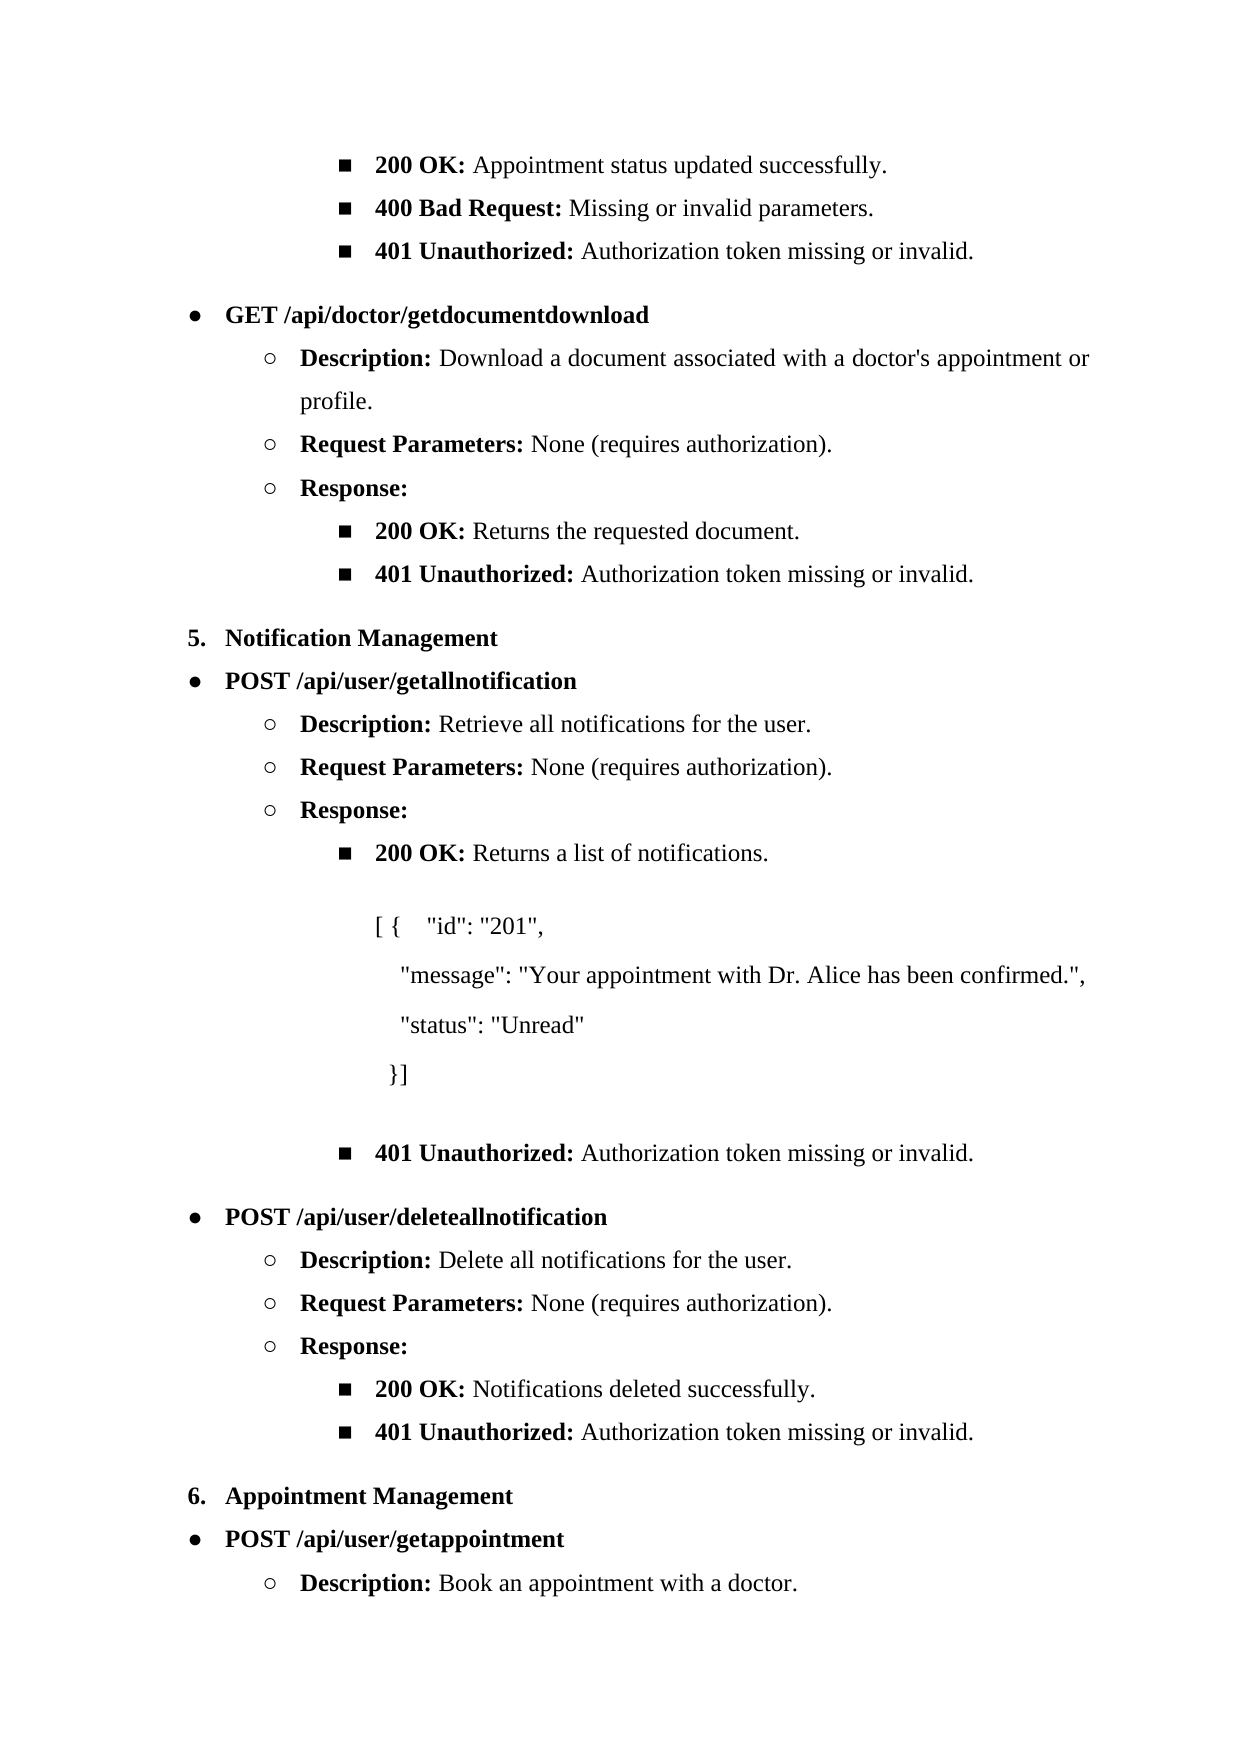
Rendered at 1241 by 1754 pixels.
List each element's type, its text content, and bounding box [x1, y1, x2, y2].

list 401 Unauthorized: Authorization token missing or invalid. [337, 1417, 1090, 1446]
list Response: [262, 473, 1090, 501]
text }] [375, 1059, 1090, 1088]
list Request Parameters: None (requires authorization). [262, 752, 1090, 781]
list Description: Delete all notifications for the user. [262, 1245, 1090, 1274]
list Request Parameters: None (requires authorization). [262, 429, 1090, 458]
subtitle Appointment Management [187, 1481, 1090, 1510]
list 200 OK: Notifications deleted successfully. [337, 1374, 1090, 1403]
list Response: [262, 795, 1090, 824]
list Description: Book an appointment with a doctor. [262, 1568, 1090, 1596]
text [ { "id": "201", [375, 911, 1090, 939]
list 401 Unauthorized: Authorization token missing or invalid. [337, 236, 1090, 265]
list Description: Retrieve all notifications for the user. [262, 709, 1090, 738]
text "message": "Your appointment with Dr. Alice has been confirmed.", [375, 960, 1090, 989]
list 200 OK: Returns a list of notifications. [337, 838, 1090, 867]
list Response: [262, 1331, 1090, 1360]
list POST /api/user/getappointment [187, 1524, 1090, 1553]
text "status": "Unread" [375, 1010, 1090, 1039]
list 200 OK: Returns the requested document. [337, 516, 1090, 544]
list GET /api/doctor/getdocumentdownload [187, 300, 1090, 329]
list POST /api/user/getallnotification [187, 666, 1090, 695]
list Description: Download a document associated with a doctor's appointment or profile. [262, 343, 1090, 415]
list Request Parameters: None (requires authorization). [262, 1288, 1090, 1317]
list 401 Unauthorized: Authorization token missing or invalid. [337, 1138, 1090, 1167]
list 401 Unauthorized: Authorization token missing or invalid. [337, 559, 1090, 588]
subtitle Notification Management [187, 623, 1090, 652]
list POST /api/user/deleteallnotification [187, 1202, 1090, 1231]
list 200 OK: Appointment status updated successfully. [337, 150, 1090, 179]
list 400 Bad Request: Missing or invalid parameters. [337, 193, 1090, 222]
